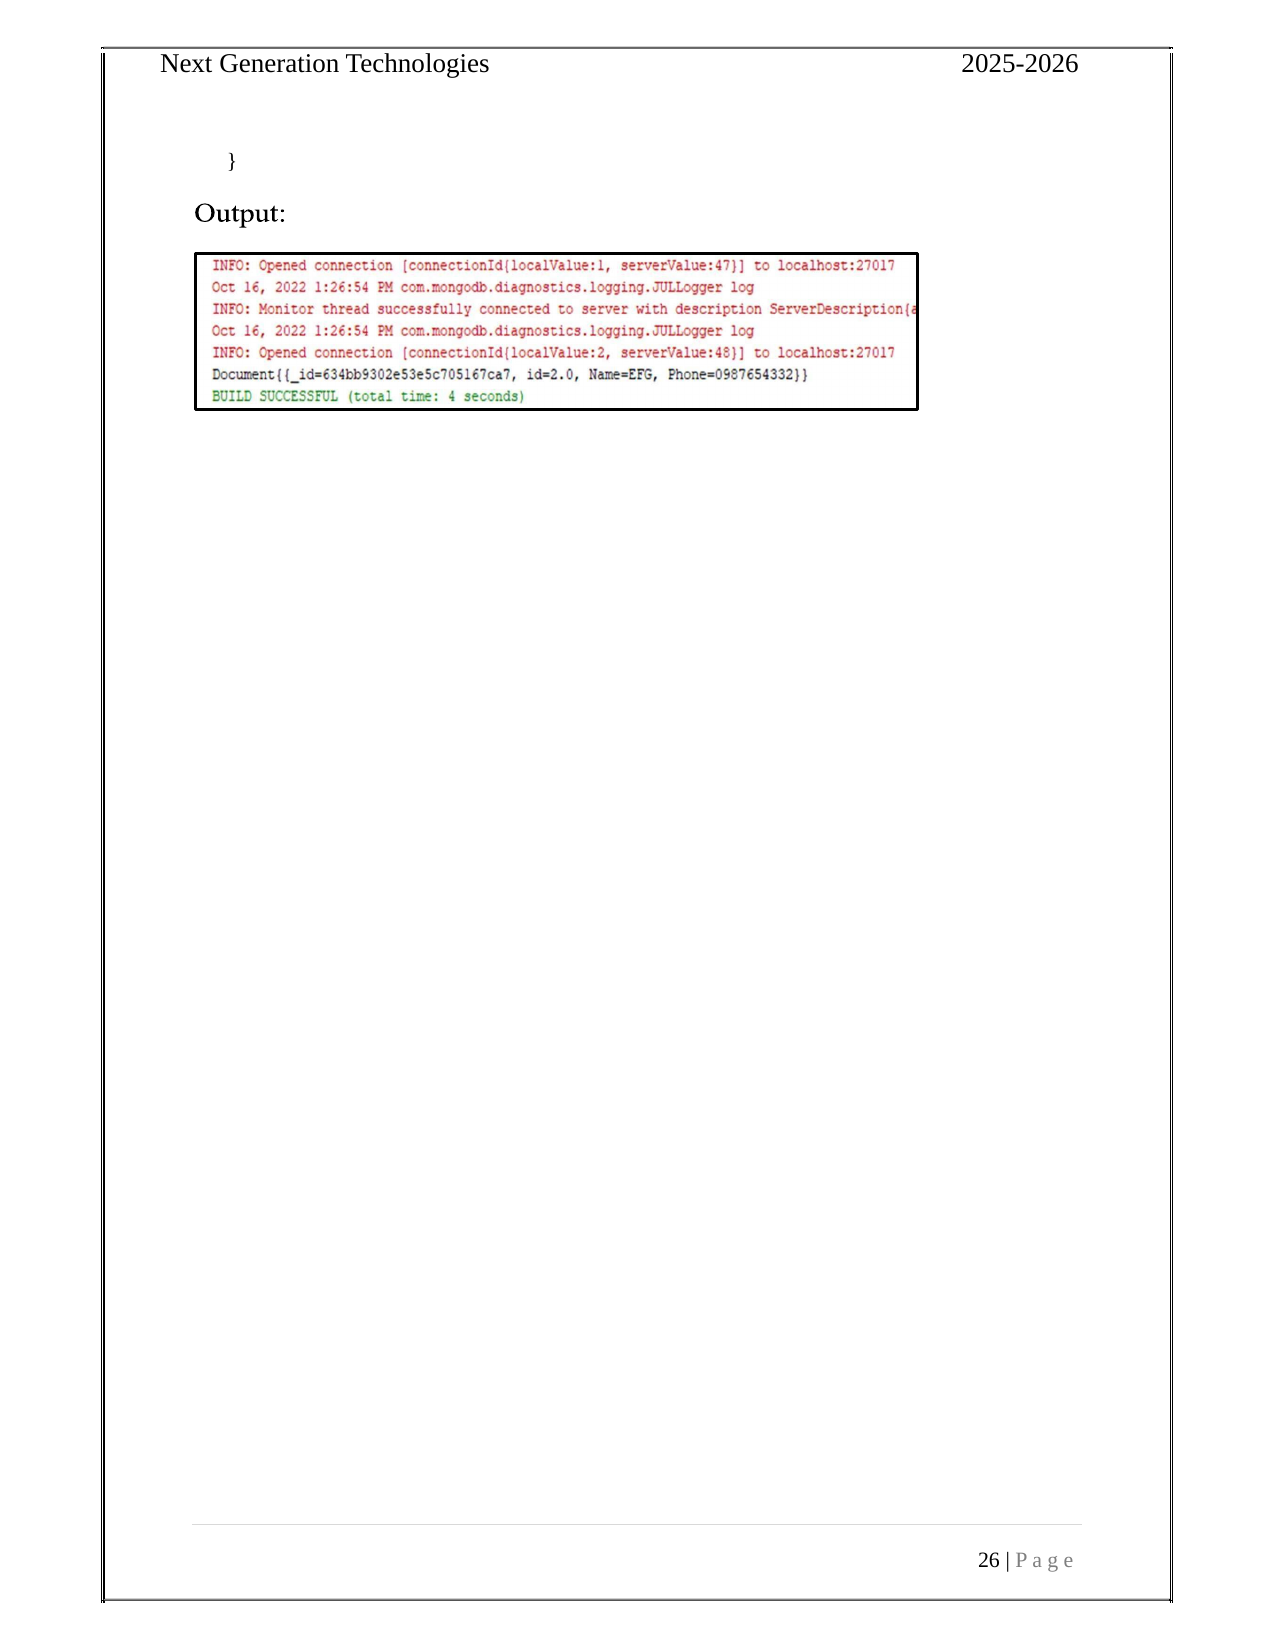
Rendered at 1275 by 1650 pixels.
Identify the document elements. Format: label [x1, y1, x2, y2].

picture [193, 196, 329, 261]
picture [917, 392, 928, 426]
picture [197, 255, 916, 408]
